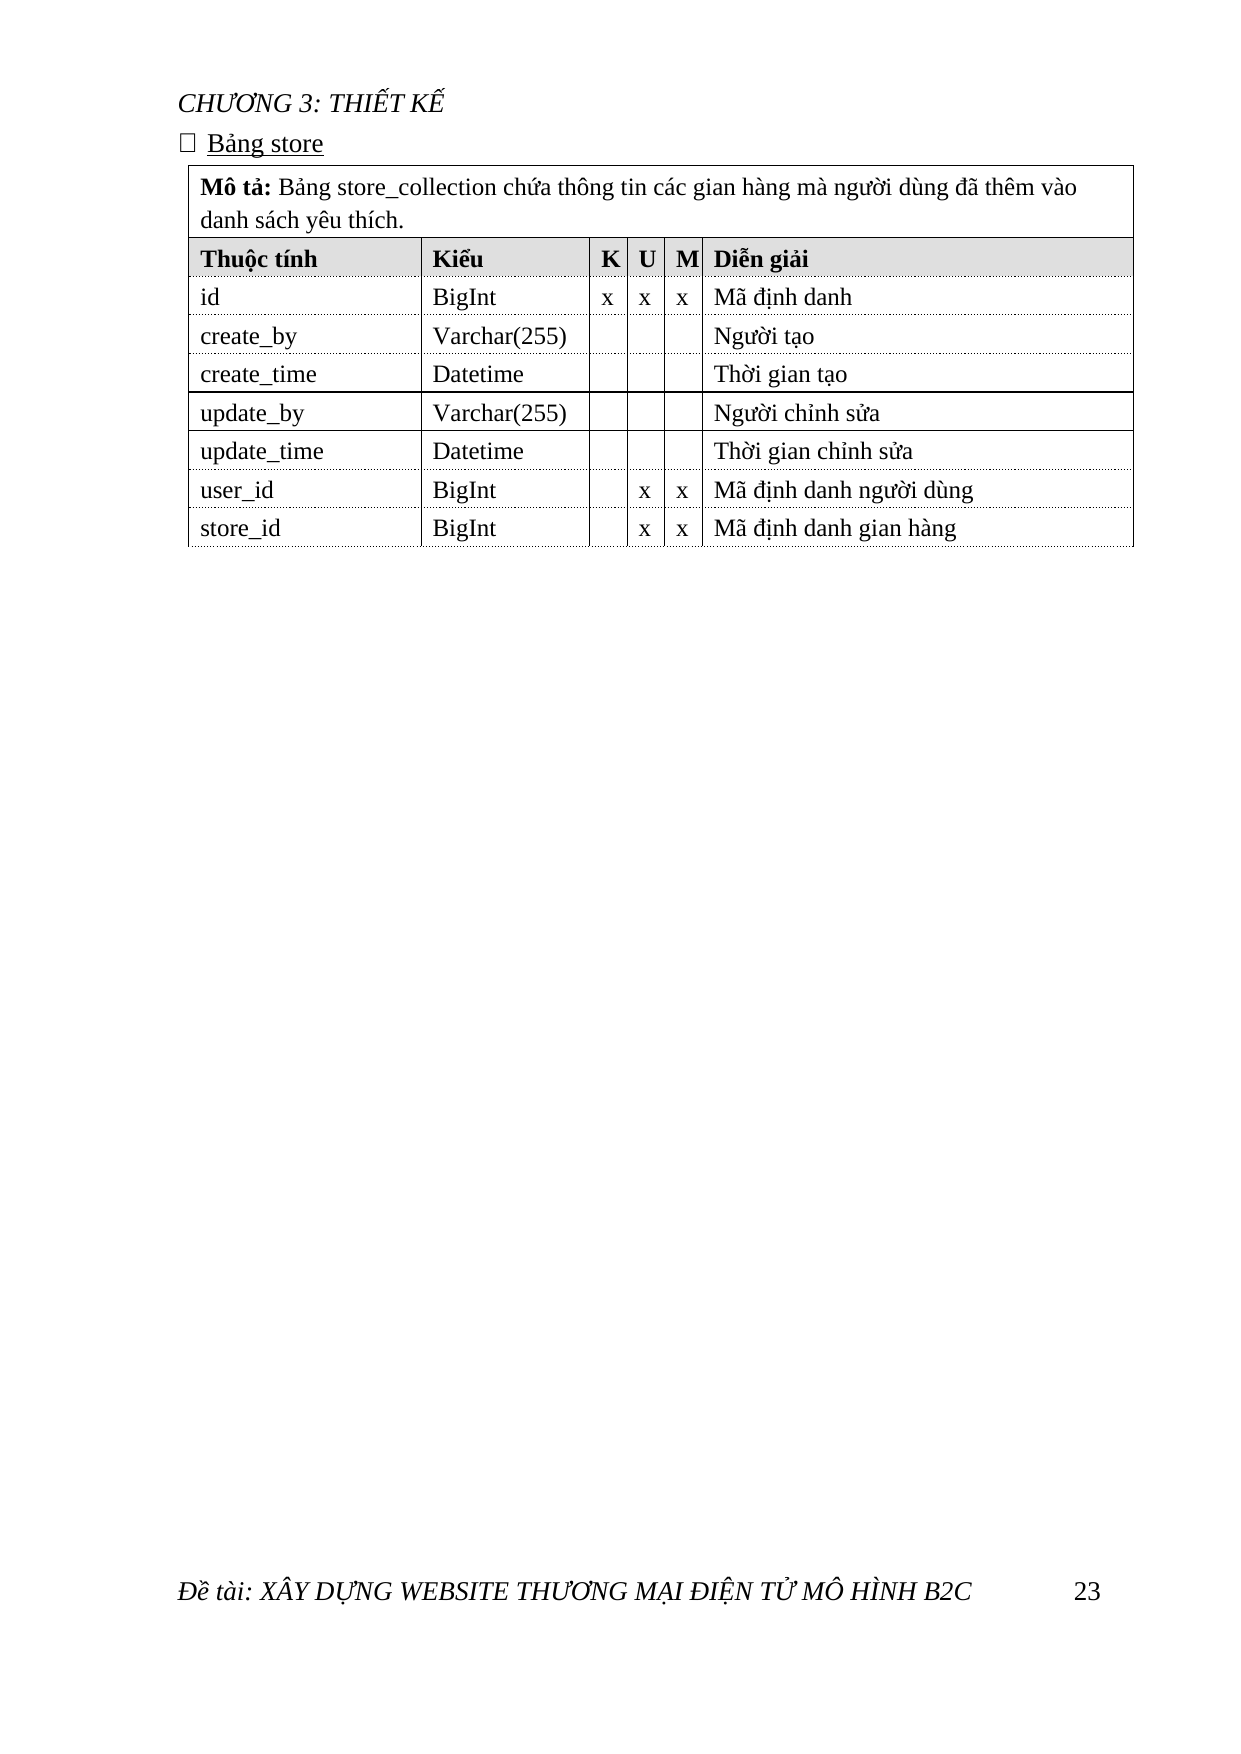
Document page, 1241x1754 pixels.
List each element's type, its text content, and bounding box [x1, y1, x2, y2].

table_cell id [189, 276, 421, 314]
table_cell [628, 431, 664, 468]
table_cell BigInt [422, 507, 589, 546]
table_cell [665, 431, 702, 468]
table_cell Mã định danh người dùng [703, 469, 1133, 507]
table_cell [590, 393, 627, 430]
table_cell Datetime [422, 431, 589, 468]
table_cell x [628, 276, 664, 314]
table_cell update_by [189, 393, 421, 430]
table_cell [665, 314, 702, 353]
table_cell update_time [189, 431, 421, 468]
table_cell Varchar(255) [422, 314, 589, 353]
table_cell x [628, 507, 664, 546]
table_cell Thời gian chỉnh sửa [703, 431, 1133, 468]
table_header Mô tả: Bảng store_collection chứa thông tin các gian hàng mà người dùng đã thêm vào danh sách yêu thích. [189, 166, 1133, 237]
table_cell Thời gian tạo [703, 353, 1133, 391]
table_cell U [628, 238, 664, 276]
table_cell Người chỉnh sửa [703, 393, 1133, 430]
table_cell [590, 314, 627, 353]
table_cell [590, 431, 627, 468]
table_cell Kiểu [422, 238, 589, 276]
table_cell x [590, 276, 627, 314]
table_cell [628, 393, 664, 430]
table_cell Mã định danh [703, 276, 1133, 314]
table_cell [665, 353, 702, 391]
table_cell Người tạo [703, 314, 1133, 353]
table_cell create_by [189, 314, 421, 353]
table_cell [590, 507, 627, 546]
table_cell create_time [189, 353, 421, 391]
text Bảng store [177, 128, 1122, 159]
table_cell BigInt [422, 469, 589, 507]
table_cell M [665, 238, 702, 276]
table_cell BigInt [422, 276, 589, 314]
table_cell x [665, 507, 702, 546]
table_cell x [628, 469, 664, 507]
table_cell store_id [189, 507, 421, 546]
table_cell user_id [189, 469, 421, 507]
table_cell [628, 314, 664, 353]
table_cell Thuộc tính [189, 238, 421, 276]
table_cell [590, 469, 627, 507]
table_cell x [665, 276, 702, 314]
table_cell Varchar(255) [422, 393, 589, 430]
table_cell x [665, 469, 702, 507]
table_cell Mã định danh gian hàng [703, 507, 1133, 546]
table_cell [590, 353, 627, 391]
table_cell Diễn giải [703, 238, 1133, 276]
table_cell K [590, 238, 627, 276]
table_cell [665, 393, 702, 430]
table_cell Datetime [422, 353, 589, 391]
table_cell [628, 353, 664, 391]
